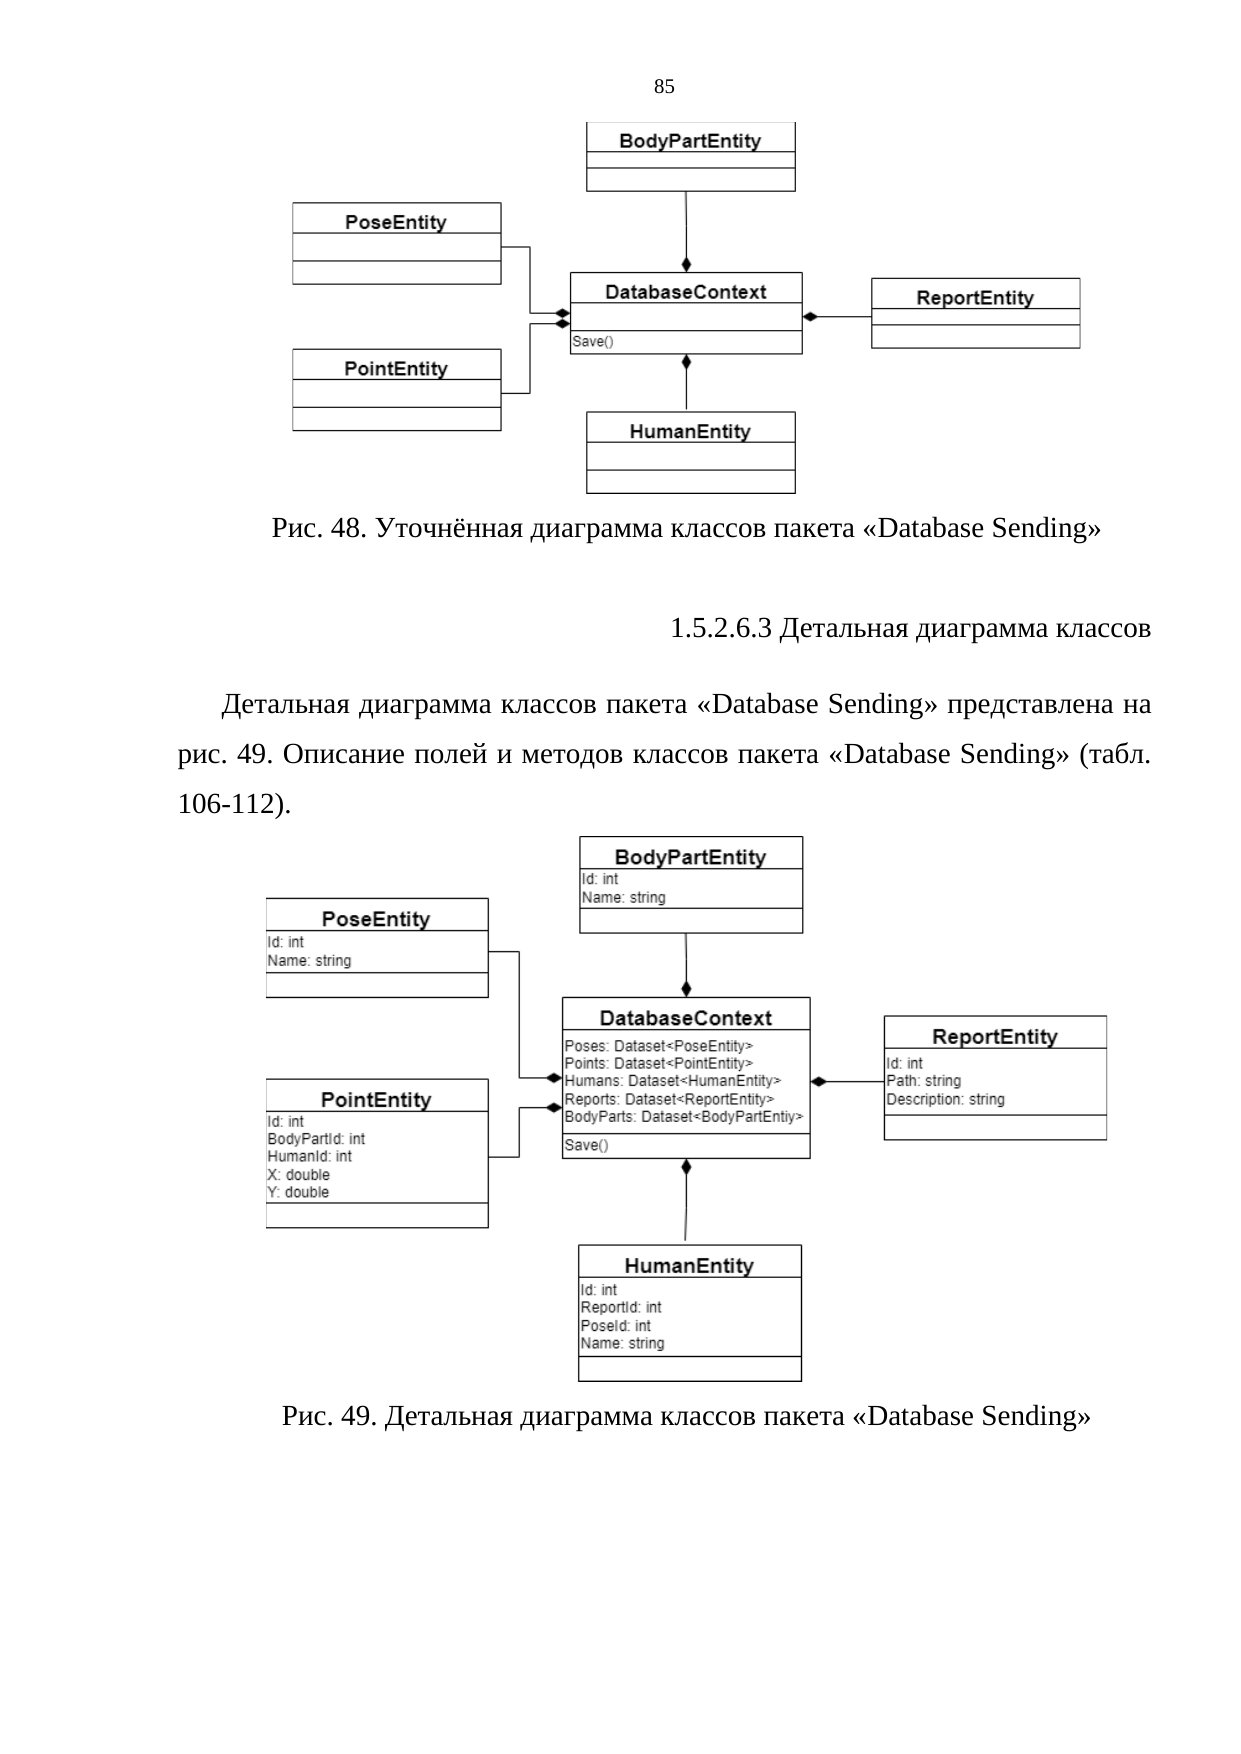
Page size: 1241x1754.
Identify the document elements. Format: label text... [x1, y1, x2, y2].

text Рис. 48. Уточнённая диаграмма классов пакета «Database Sending» [177, 510, 1152, 543]
text Рис. 49. Детальная диаграмма классов пакета «Database Sending» [177, 1398, 1152, 1431]
picture [292, 122, 1081, 494]
picture [266, 836, 1108, 1382]
text Детальная диаграмма классов пакета «Database Sending» представлена на рис. 49. Описание полей и методов классов пакета «Database Sending» (табл. 106-112). [177, 686, 1152, 820]
text 1.5.2.6.3 Детальная диаграмма классов [177, 611, 1152, 644]
